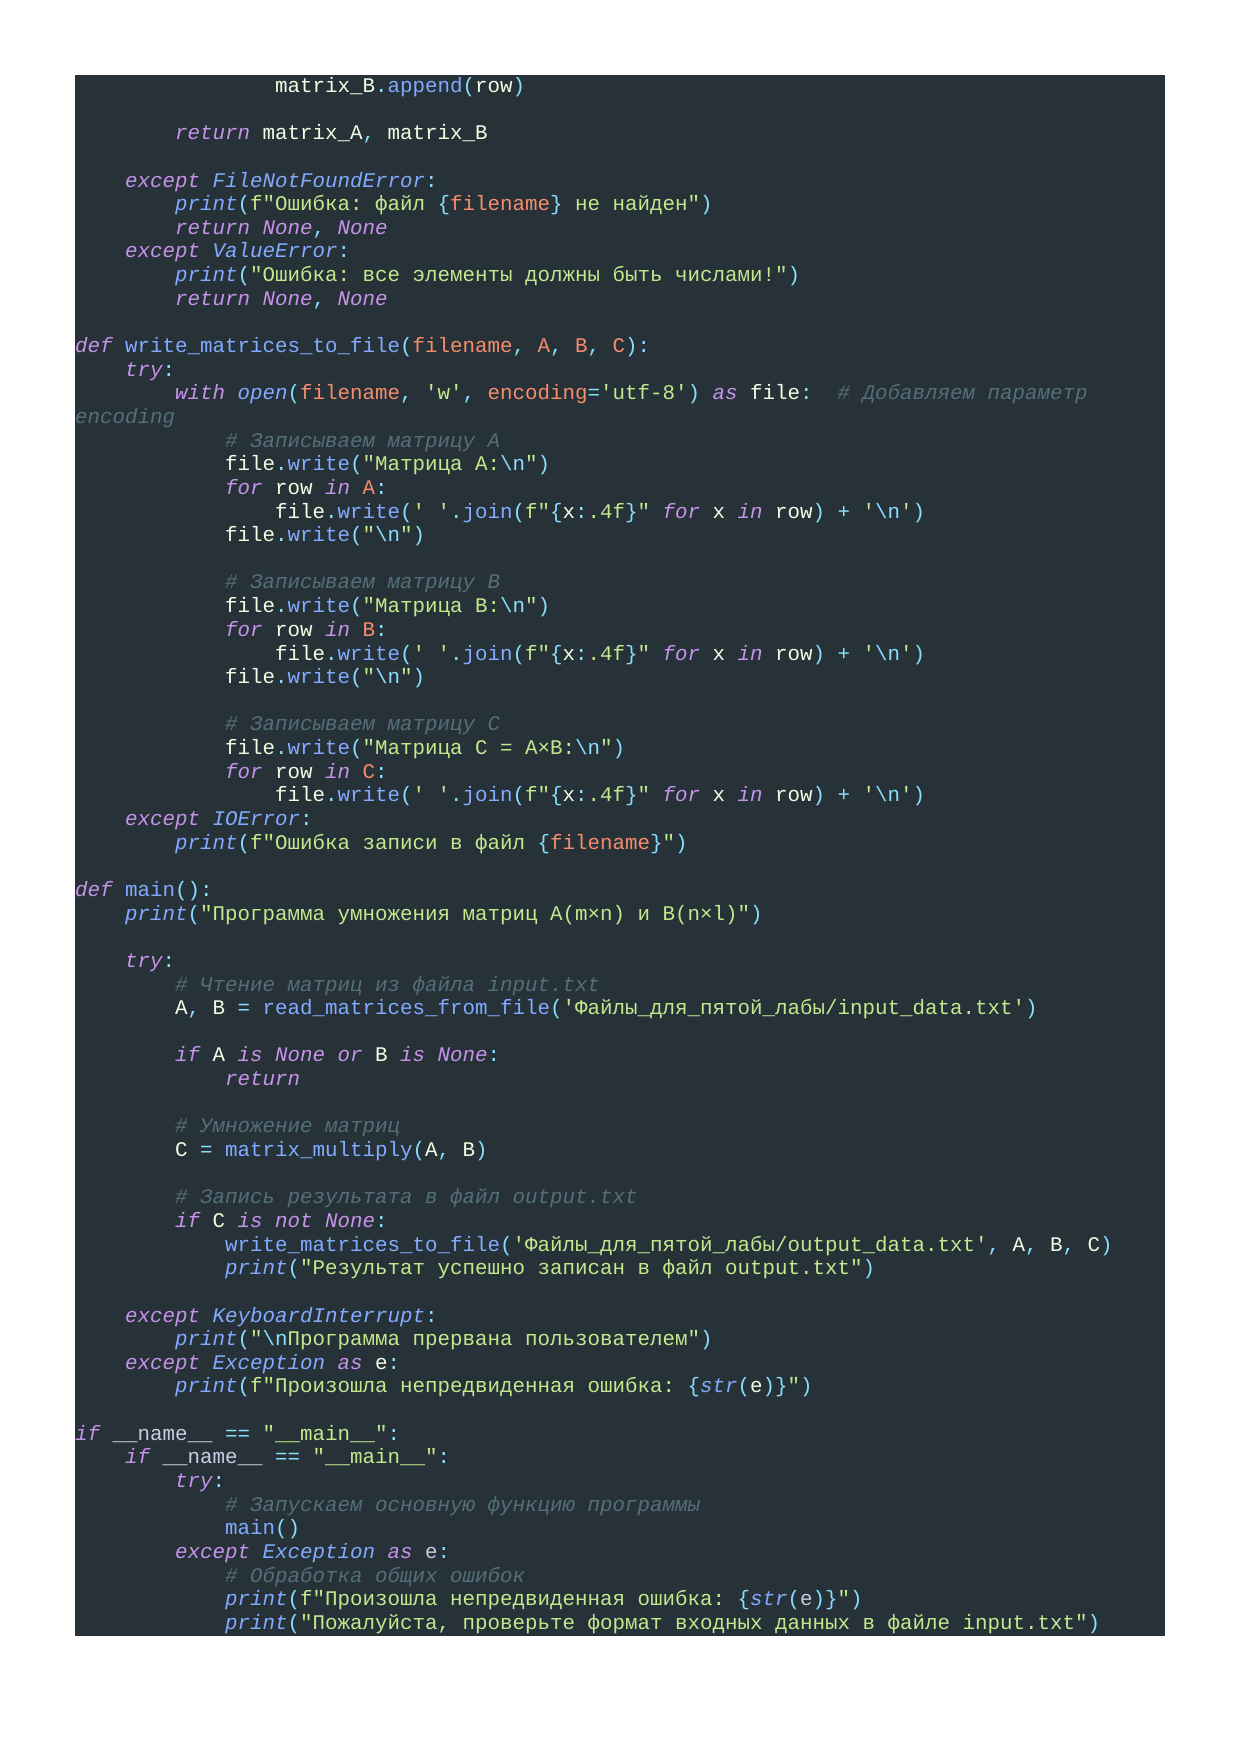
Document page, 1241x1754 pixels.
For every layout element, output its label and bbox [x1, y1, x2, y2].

text [75, 75, 1165, 1636]
